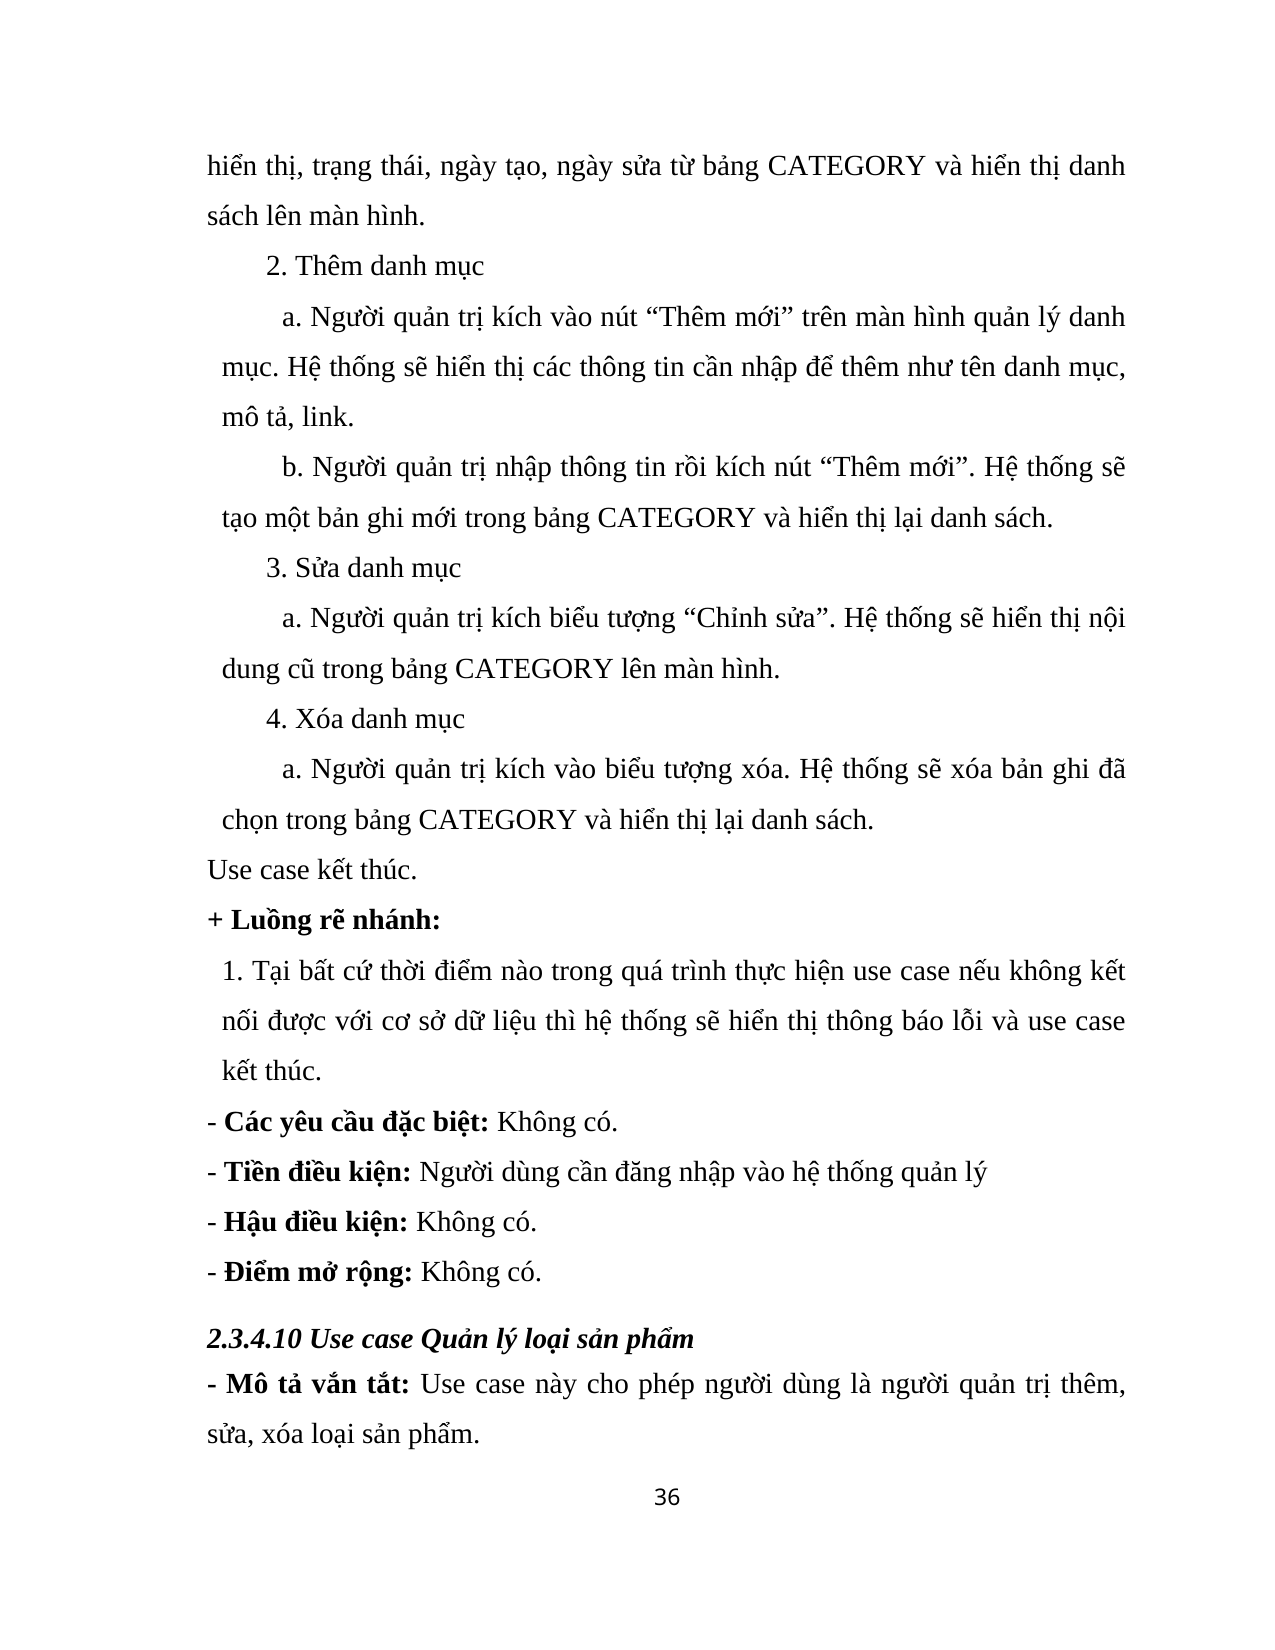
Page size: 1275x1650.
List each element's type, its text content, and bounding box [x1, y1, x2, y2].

text a. Người quản trị kích vào nút “Thêm mới” trên màn hình quản lý danh mục. Hệ thống sẽ hiển thị các thông tin cần nhập để thêm như tên danh mục, mô tả, link. [207, 299, 1127, 433]
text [207, 148, 1127, 232]
text - Hậu điều kiện: Không có. [207, 1204, 1127, 1238]
text a. Người quản trị kích biểu tượng “Chỉnh sửa”. Hệ thống sẽ hiển thị nội dung cũ trong bảng CATEGORY lên màn hình. [207, 601, 1127, 684]
text 2. Thêm danh mục [207, 248, 1127, 282]
text 3. Sửa danh mục [207, 550, 1127, 584]
text + Luồng rẽ nhánh: [207, 902, 1127, 936]
text 4. Xóa danh mục [207, 701, 1127, 735]
subtitle 2.3.4.10 Use case Quản lý loại sản phẩm [207, 1322, 1127, 1355]
text Use case kết thúc. [207, 852, 1127, 886]
text - Mô tả vắn tắt: Use case này cho phép người dùng là người quản trị thêm, sửa, xóa loại sản phẩm. [207, 1366, 1127, 1450]
text - Các yêu cầu đặc biệt: Không có. [207, 1104, 1127, 1137]
text 1. Tại bất cứ thời điểm nào trong quá trình thực hiện use case nếu không kết nối được với cơ sở dữ liệu thì hệ thống sẽ hiển thị thông báo lỗi và use case kết thúc. [207, 953, 1127, 1087]
text - Điểm mở rộng: Không có. [207, 1254, 1127, 1288]
text - Tiền điều kiện: Người dùng cần đăng nhập vào hệ thống quản lý [207, 1154, 1127, 1187]
text b. Người quản trị nhập thông tin rồi kích nút “Thêm mới”. Hệ thống sẽ tạo một bản ghi mới trong bảng CATEGORY và hiển thị lại danh sách. [207, 449, 1127, 533]
text a. Người quản trị kích vào biểu tượng xóa. Hệ thống sẽ xóa bản ghi đã chọn trong bảng CATEGORY và hiển thị lại danh sách. [207, 751, 1127, 835]
